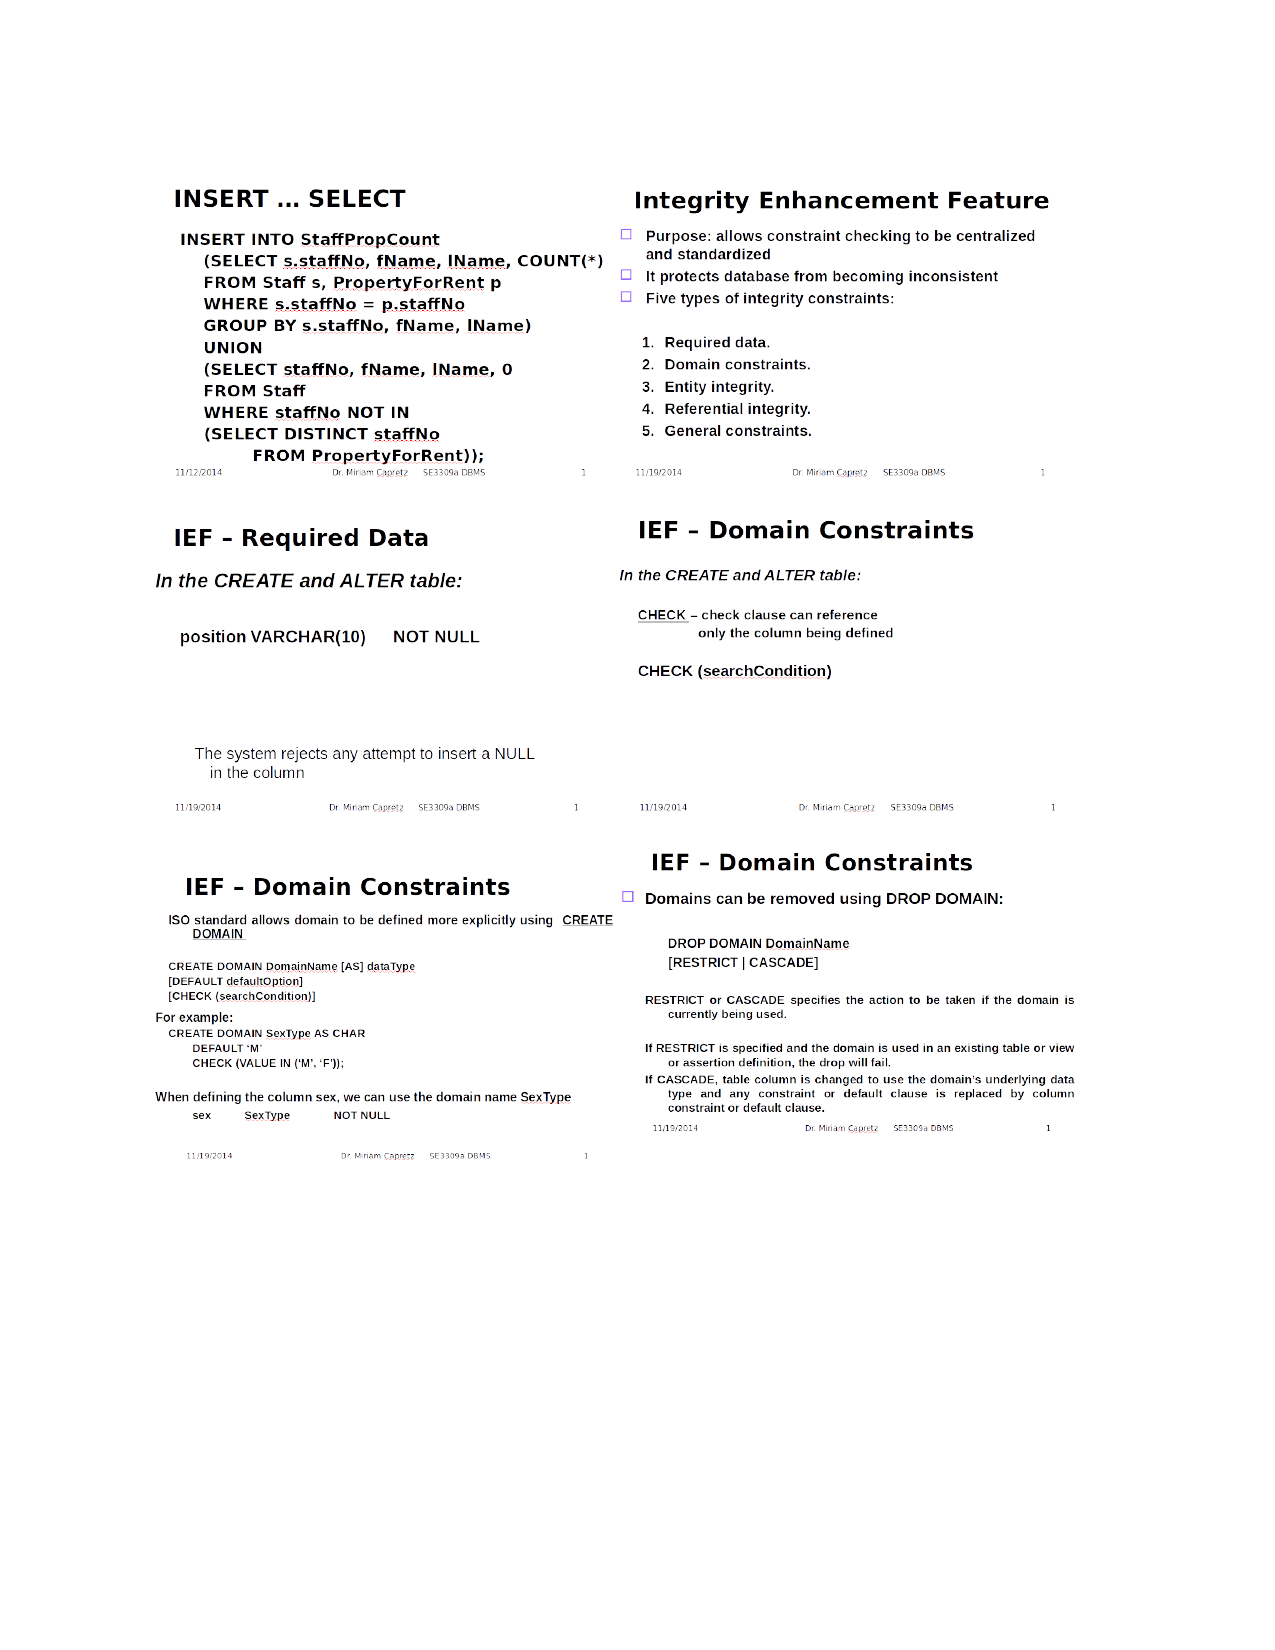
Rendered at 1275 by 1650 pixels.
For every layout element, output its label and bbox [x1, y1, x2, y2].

picture [150, 150, 1082, 477]
picture [150, 815, 1079, 1160]
picture [150, 481, 1085, 812]
